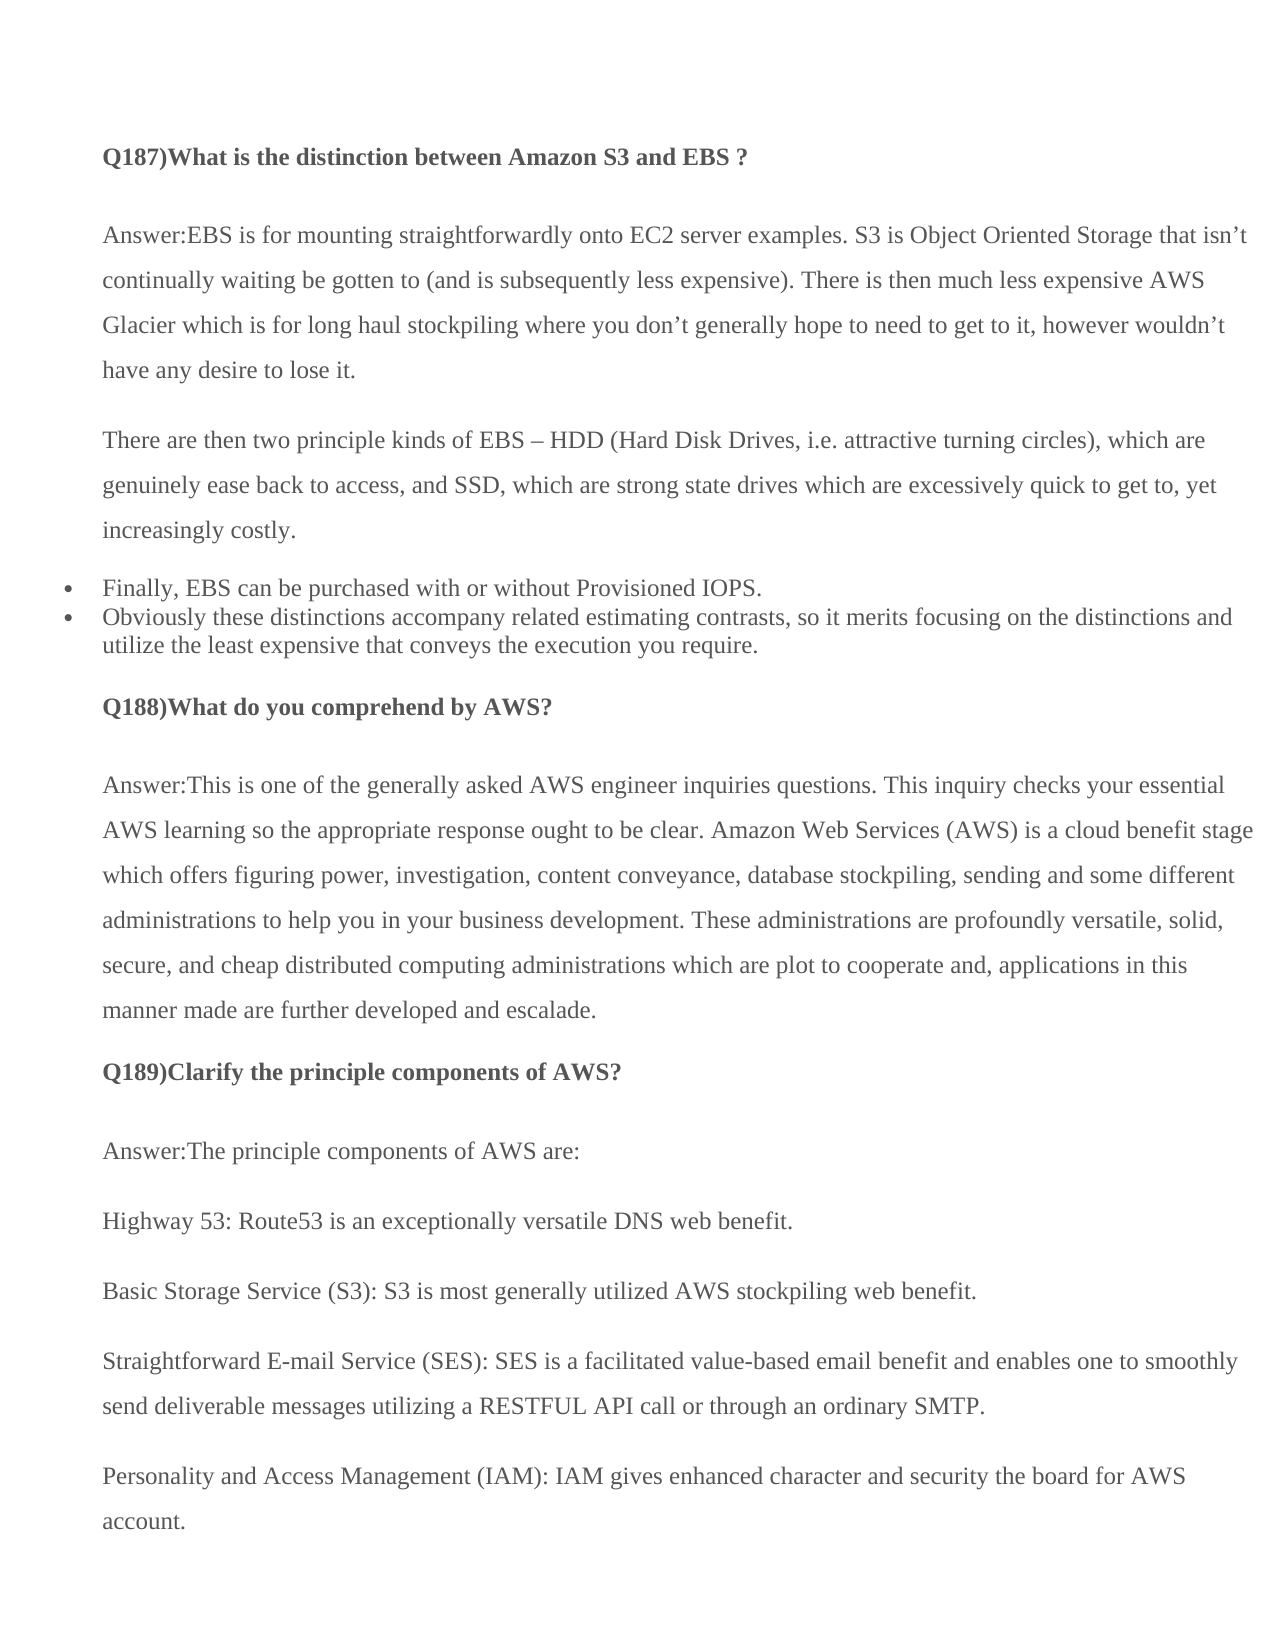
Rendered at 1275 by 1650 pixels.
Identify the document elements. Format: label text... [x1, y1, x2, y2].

subtitle Q189)Clarify the principle components of AWS? [102, 1057, 1254, 1086]
subtitle Q188)What do you comprehend by AWS? [102, 692, 1254, 721]
subtitle Q187)What is the distinction between Amazon S3 and EBS ? [102, 142, 1254, 170]
text Highway 53: Route53 is an exceptionally versatile DNS web benefit. [102, 1189, 1254, 1234]
list Finally, EBS can be purchased with or without Provisioned IOPS. [64, 573, 1254, 602]
text Basic Storage Service (S3): S3 is most generally utilized AWS stockpiling web benefit. [102, 1259, 1254, 1304]
text Answer:EBS is for mounting straightforwardly onto EC2 server examples. S3 is Object Oriented Storage that isn’t continually waiting be gotten to (and is subsequently less expensive). There is then much less expensive AWS Glacier which is for long haul stockpiling where you don’t generally hope to need to get to it, however wouldn’t have any desire to lose it. [102, 204, 1254, 384]
list Obviously these distinctions accompany related estimating contrasts, so it merits focusing on the distinctions and utilize the least expensive that conveys the execution you require. [64, 602, 1254, 659]
text Straightforward E-mail Service (SES): SES is a facilitated value-based email benefit and enables one to smoothly send deliverable messages utilizing a RESTFUL API call or through an ordinary SMTP. [102, 1329, 1254, 1419]
text Answer:The principle components of AWS are: [102, 1119, 1254, 1164]
text There are then two principle kinds of EBS – HDD (Hard Disk Drives, i.e. attractive turning circles), which are genuinely ease back to access, and SSD, which are strong state drives which are excessively quick to get to, yet increasingly costly. [102, 409, 1254, 544]
text Answer:This is one of the generally asked AWS engineer inquiries questions. This inquiry checks your essential AWS learning so the appropriate response ought to be clear. Amazon Web Services (AWS) is a cloud benefit stage which offers figuring power, investigation, content conveyance, database stockpiling, sending and some different administrations to help you in your business development. These administrations are profoundly versatile, solid, secure, and cheap distributed computing administrations which are plot to cooperate and, applications in this manner made are further developed and escalade. [102, 754, 1254, 1024]
text Personality and Access Management (IAM): IAM gives enhanced character and security the board for AWS account. [102, 1444, 1254, 1534]
